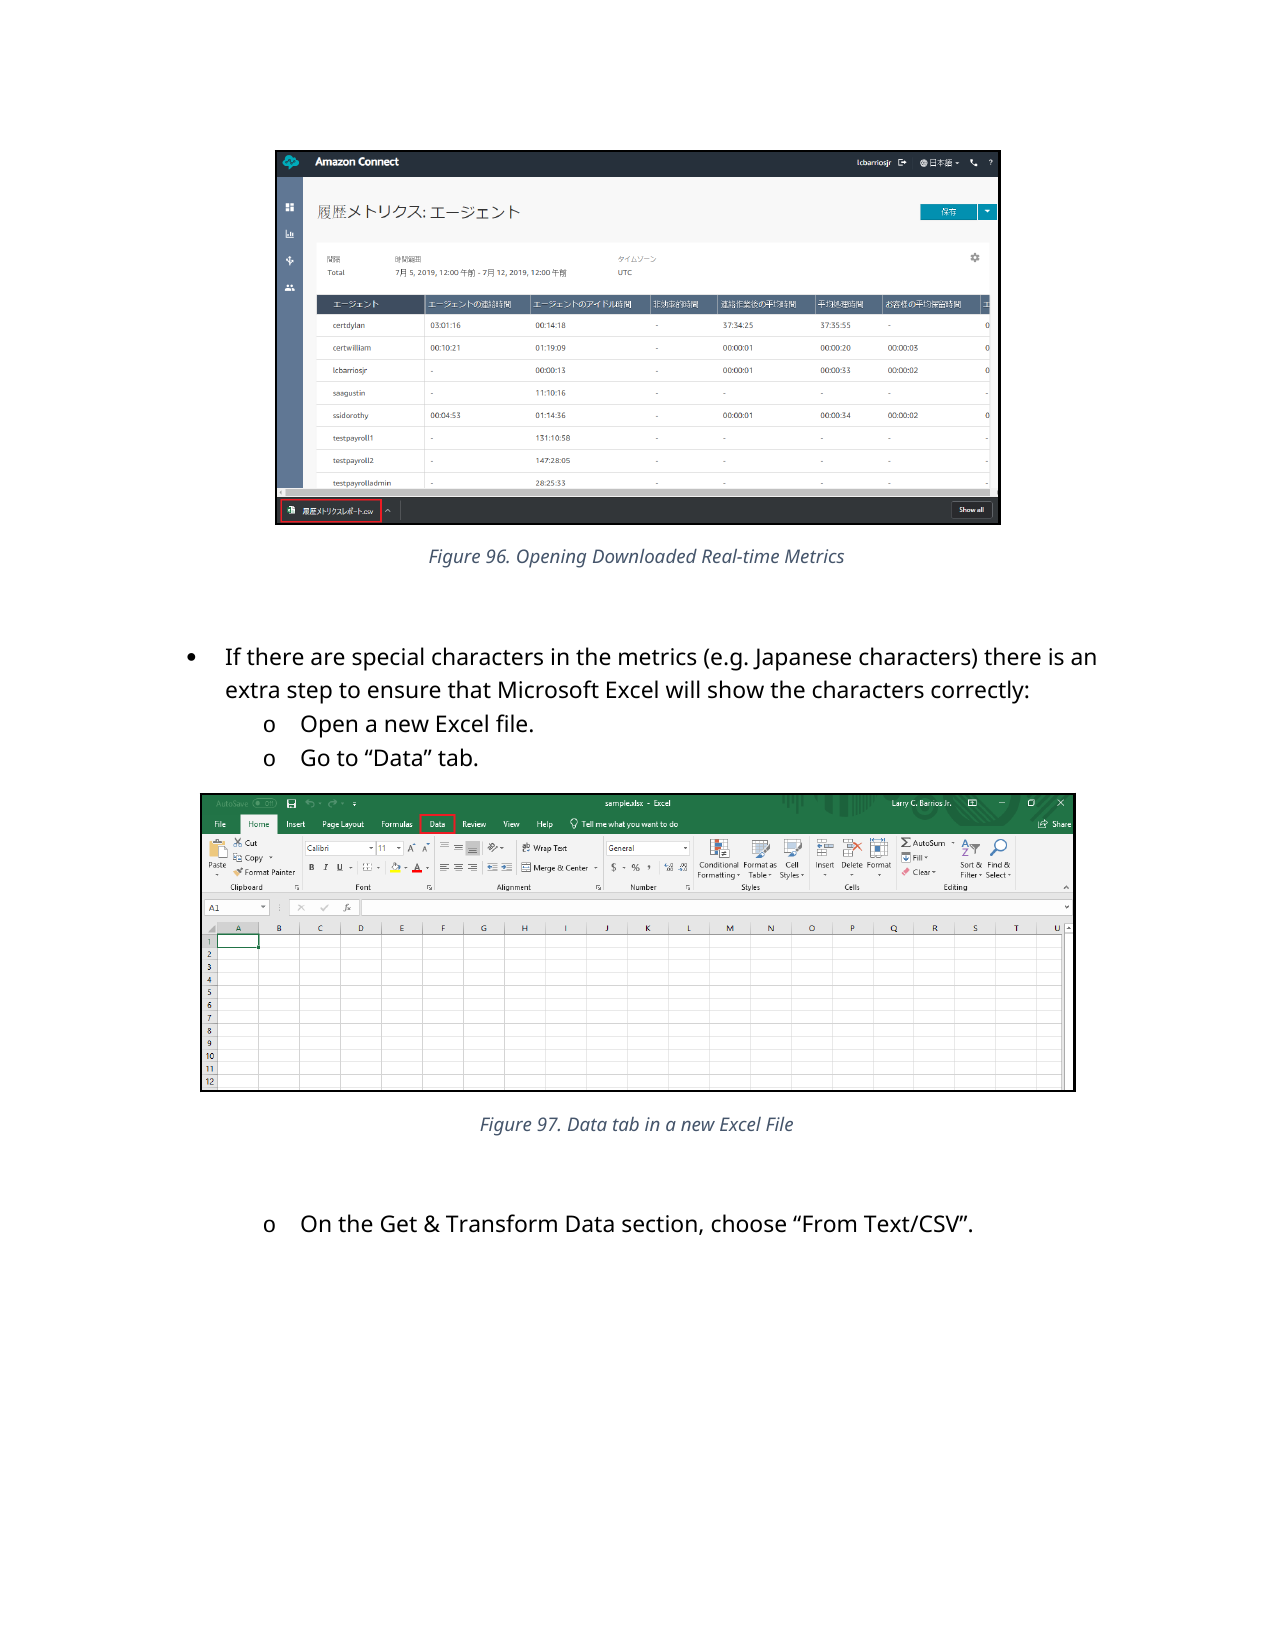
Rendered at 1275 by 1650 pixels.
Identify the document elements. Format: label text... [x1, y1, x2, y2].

text Figure 96. Opening Downloaded Real-time Metrics [150, 544, 1125, 569]
text Figure 97. Data tab in a new Excel File [150, 1111, 1125, 1137]
picture [277, 152, 998, 523]
list Go to “Data” tab. [262, 742, 1125, 773]
list Open a new Excel file. [262, 708, 1125, 739]
list If there are special characters in the metrics (e.g. Japanese characters) there is an extra step to ensure that Microsoft Excel will show the characters correctly: [187, 641, 1125, 706]
list On the Get & Transform Data section, choose “From Text/CSV”. [262, 1208, 1125, 1239]
picture [202, 795, 1073, 1090]
